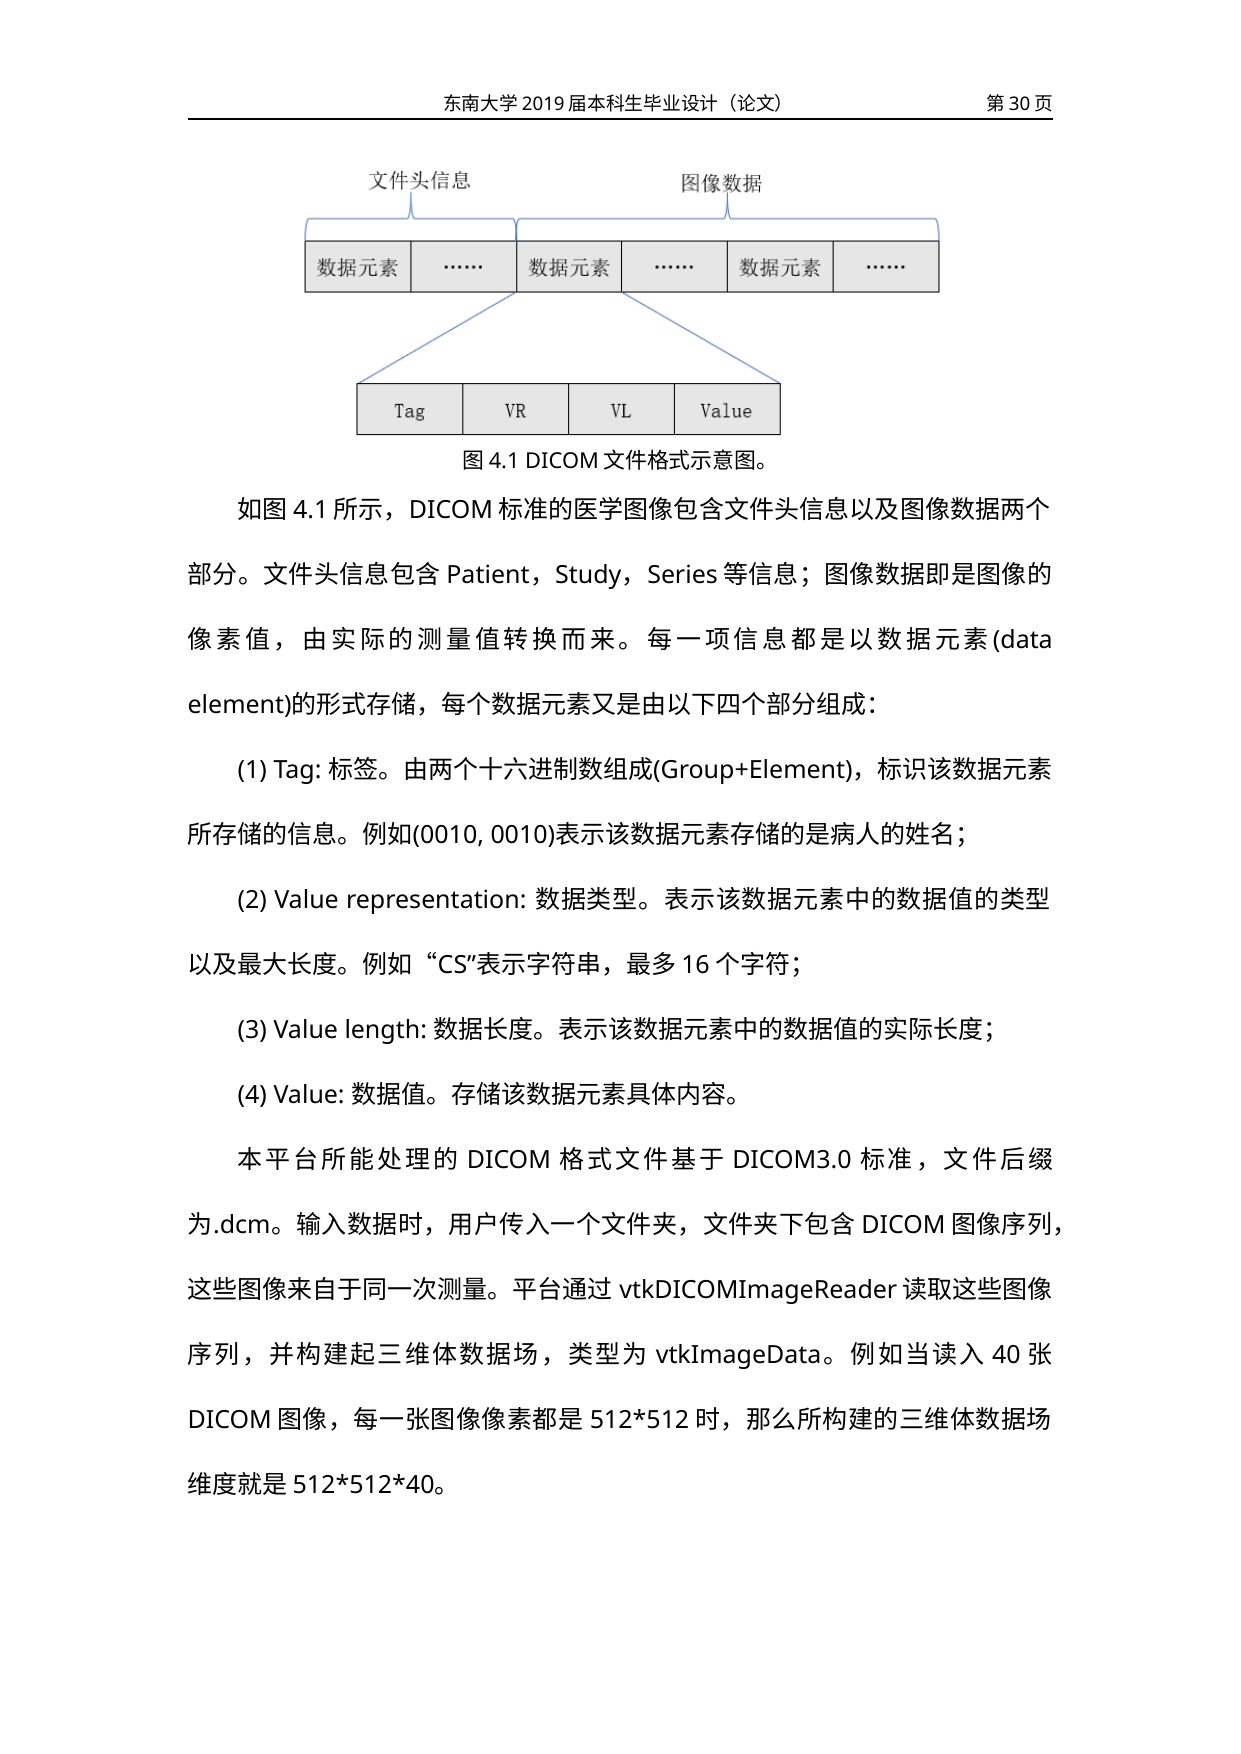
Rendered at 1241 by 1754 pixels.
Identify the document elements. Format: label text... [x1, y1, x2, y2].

text 如图4.1所示，DICOM标准的医学图像包含文件头信息以及图像数据两个部分。文件头信息包含Patient，Study，Series等信息；图像数据即是图像的像素值，由实际的测量值转换而来。每一项信息都是以数据元素(data element)的形式存储，每个数据元素又是由以下四个部分组成： [187, 475, 1053, 735]
text 图4.1 DICOM文件格式示意图。 [187, 442, 1053, 475]
text (1) Tag: 标签。由两个十六进制数组成(Group+Element)，标识该数据元素所存储的信息。例如(0010, 0010)表示该数据元素存储的是病人的姓名； [187, 735, 1053, 865]
text (4) Value: 数据值。存储该数据元素具体内容。 [187, 1060, 1053, 1125]
picture [288, 150, 953, 442]
text 本平台所能处理的DICOM格式文件基于DICOM3.0标准，文件后缀为.dcm。输入数据时，用户传入一个文件夹，文件夹下包含DICOM图像序列，这些图像来自于同一次测量。平台通过vtkDICOMImageReader读取这些图像序列，并构建起三维体数据场，类型为vtkImageData。例如当读入40张DICOM图像，每一张图像像素都是512*512时，那么所构建的三维体数据场维度就是512*512*40。 [187, 1125, 1053, 1515]
text (3) Value length: 数据长度。表示该数据元素中的数据值的实际长度； [187, 995, 1053, 1060]
text (2) Value representation: 数据类型。表示该数据元素中的数据值的类型以及最大长度。例如“CS”表示字符串，最多16个字符； [187, 865, 1053, 995]
